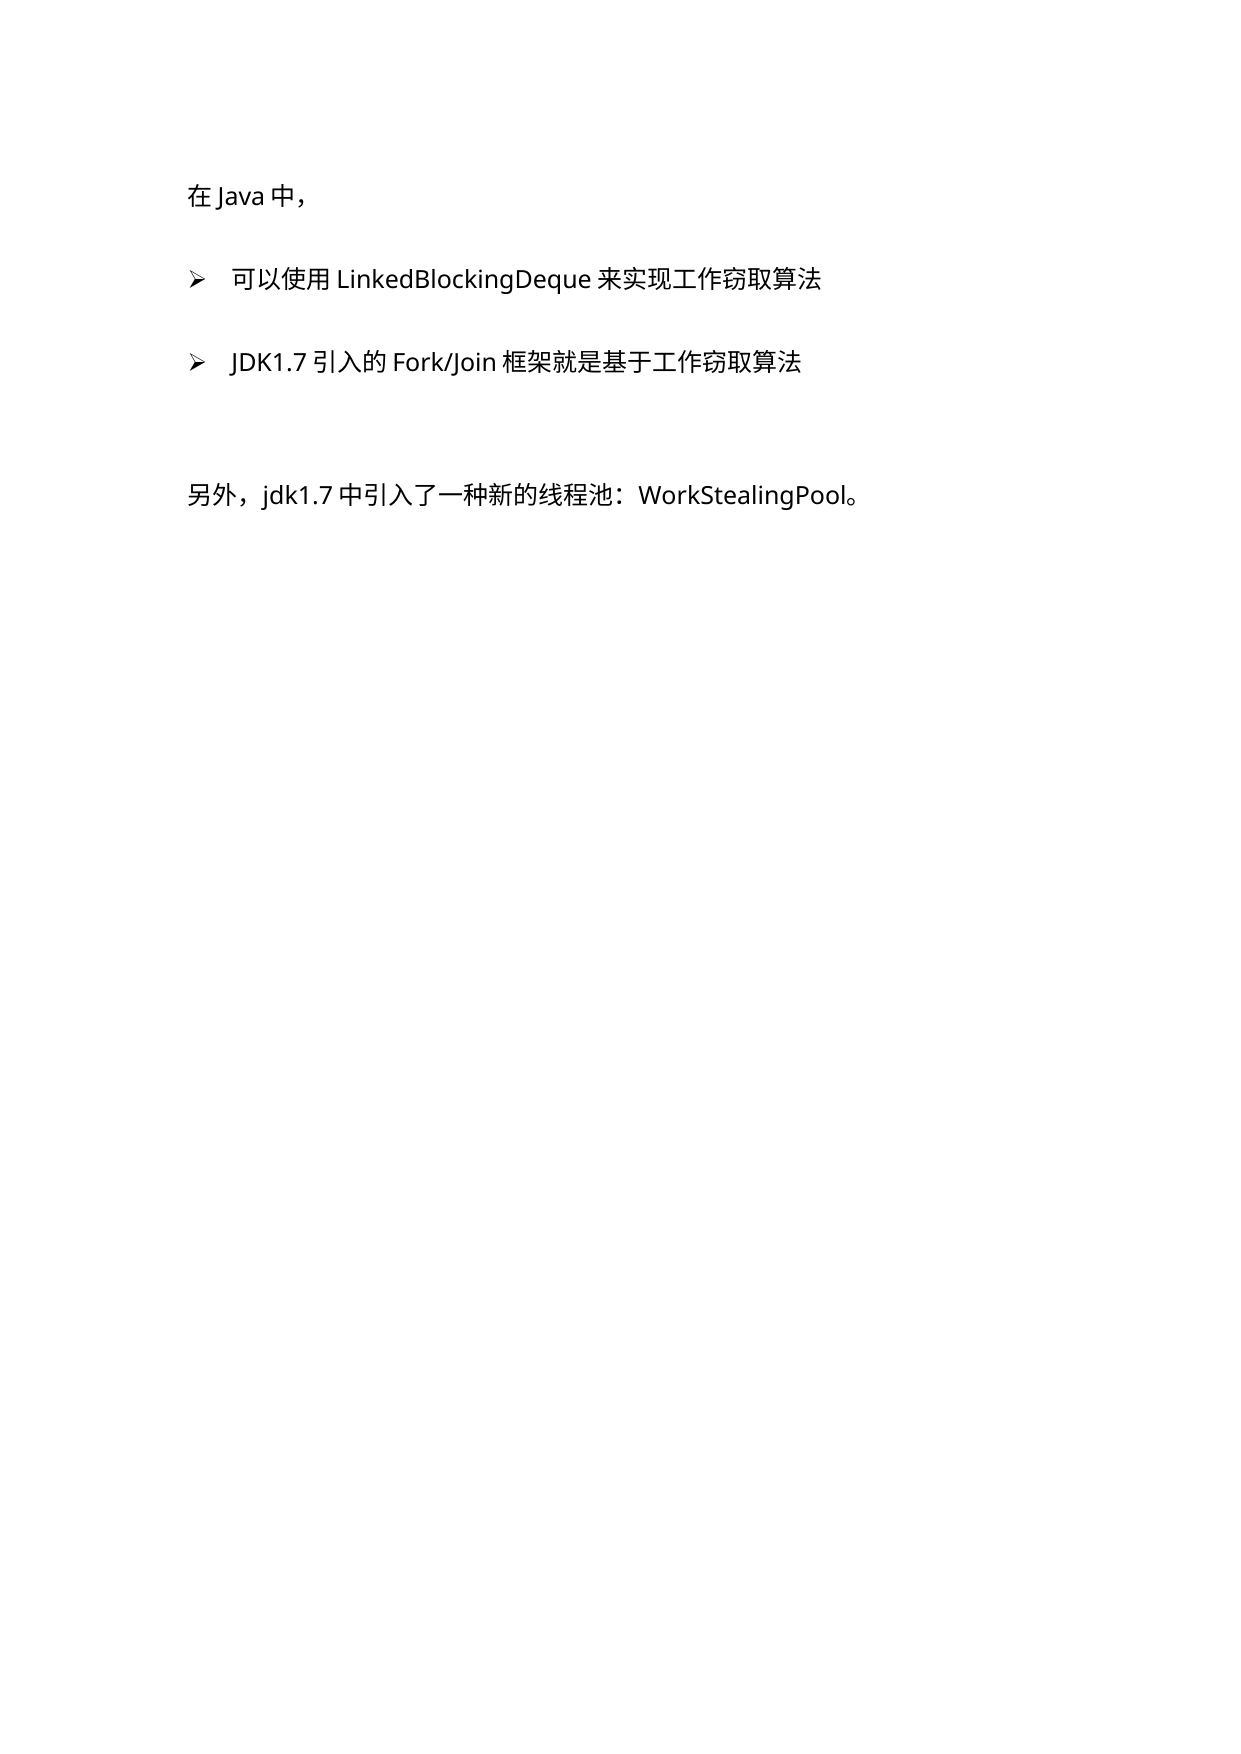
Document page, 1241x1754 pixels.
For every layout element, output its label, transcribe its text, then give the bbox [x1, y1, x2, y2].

list JDK1.7引入的Fork/Join框架就是基于工作窃取算法 [187, 328, 1053, 393]
text 另外，jdk1.7中引入了一种新的线程池：WorkStealingPool。 [187, 461, 1053, 526]
text 在Java中， [187, 162, 1053, 227]
list 可以使用LinkedBlockingDeque来实现工作窃取算法 [187, 245, 1053, 310]
